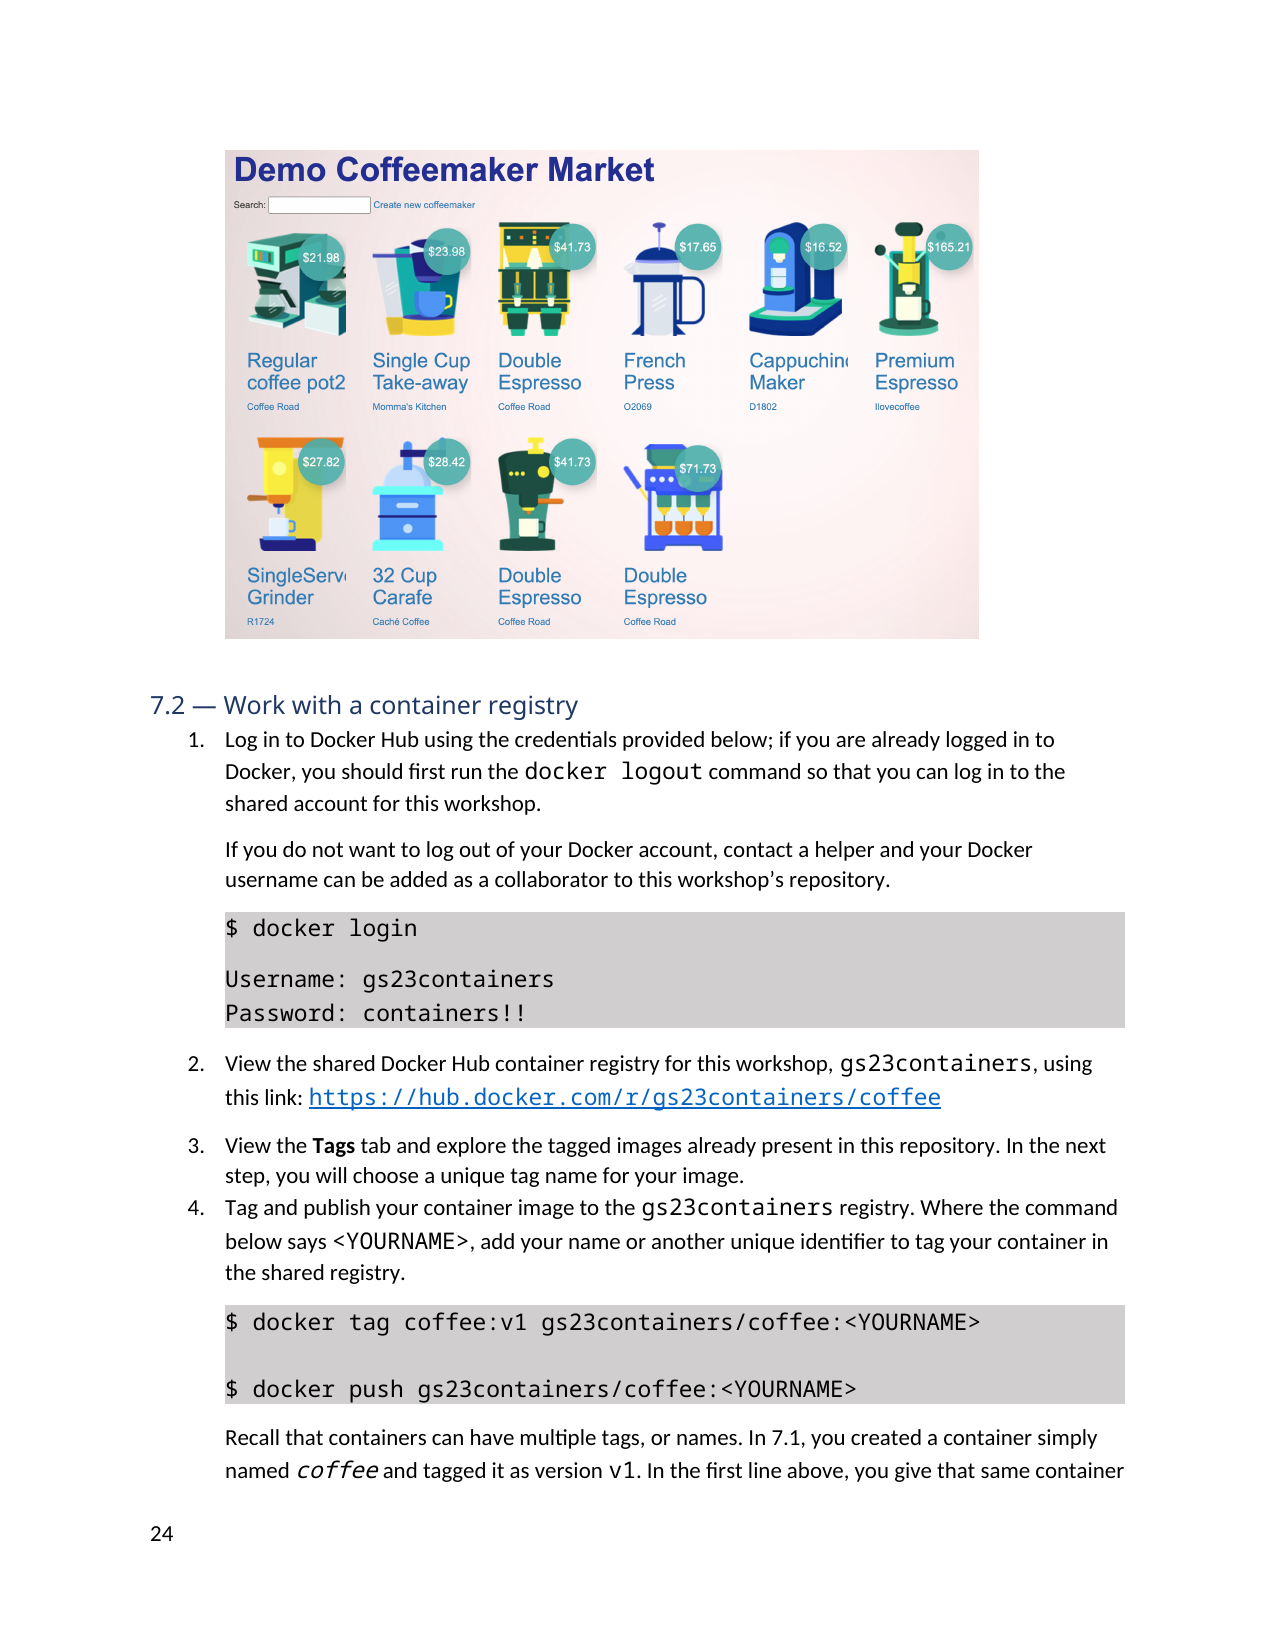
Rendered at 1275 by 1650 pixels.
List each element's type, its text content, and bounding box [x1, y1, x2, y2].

subtitle 7.2 — Work with a container registry [150, 688, 1125, 722]
picture [225, 150, 979, 639]
text $ docker tag coffee:v1 gs23containers/coffee:<YOURNAME> $ docker push gs23containers/coffee:<YOURNAME> [225, 1305, 1125, 1404]
list Log in to Docker Hub using the credentials provided below; if you are already logged in to Docker, you should first run the docker logout command so that you can log in to the shared account for this workshop. If you do not want to log out of your Docker account, contact a helper and your Docker username can be added as a collaborator to this workshop’s repository. [187, 725, 1125, 893]
list View the Tags tab and explore the tagged images already present in this repository. In the next step, you will choose a unique tag name for your image. [187, 1131, 1125, 1189]
text $ docker login [225, 912, 1125, 944]
list Tag and publish your container image to the gs23containers registry. Where the command below says <YOURNAME>, add your name or another unique identifier to tag your container in the shared registry. [187, 1191, 1125, 1287]
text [225, 1423, 1125, 1485]
list View the shared Docker Hub container registry for this workshop, gs23containers, using this link: https://hub.docker.com/r/gs23containers/coffee [187, 1047, 1125, 1112]
text Username: gs23containers Password: containers!! [225, 963, 1125, 1028]
